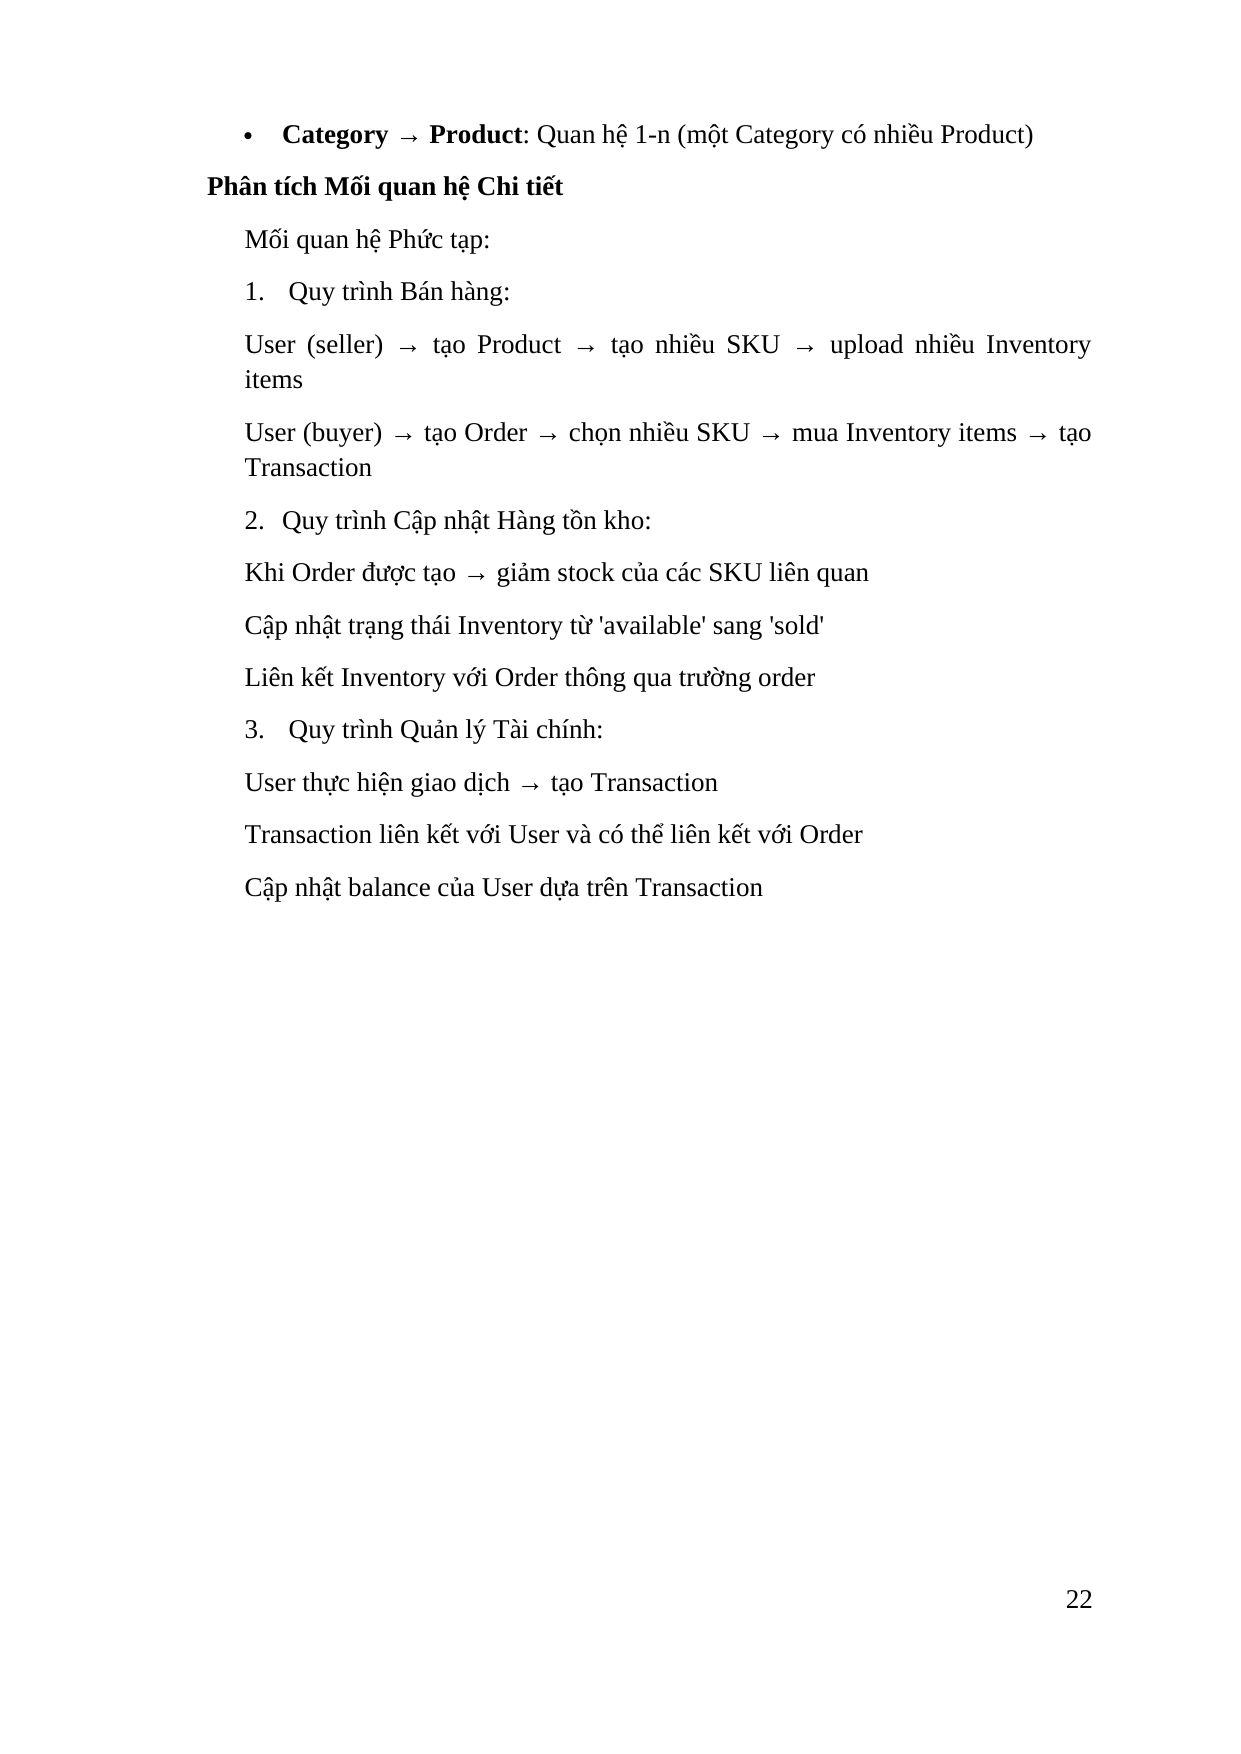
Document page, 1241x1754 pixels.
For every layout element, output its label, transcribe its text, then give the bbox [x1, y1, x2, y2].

text Transaction liên kết với User và có thể liên kết với Order [244, 818, 1092, 849]
list Category → Product: Quan hệ 1-n (một Category có nhiều Product) [244, 118, 1092, 149]
list Quy trình Quản lý Tài chính: [244, 713, 1092, 745]
text Cập nhật balance của User dựa trên Transaction [244, 871, 1092, 902]
text User thực hiện giao dịch → tạo Transaction [244, 766, 1092, 797]
list Quy trình Cập nhật Hàng tồn kho: [244, 504, 1092, 535]
text Cập nhật trạng thái Inventory từ 'available' sang 'sold' [244, 609, 1092, 640]
text Phân tích Mối quan hệ Chi tiết [207, 171, 1092, 202]
text Liên kết Inventory với Order thông qua trường order [244, 661, 1092, 692]
text User (buyer) → tạo Order → chọn nhiều SKU → mua Inventory items → tạo Transaction [244, 416, 1092, 483]
text Khi Order được tạo → giảm stock của các SKU liên quan [244, 556, 1092, 587]
text Mối quan hệ Phức tạp: [244, 223, 1092, 254]
list Quy trình Bán hàng: [244, 275, 1092, 306]
text User (seller) → tạo Product → tạo nhiều SKU → upload nhiều Inventory items [244, 328, 1092, 394]
